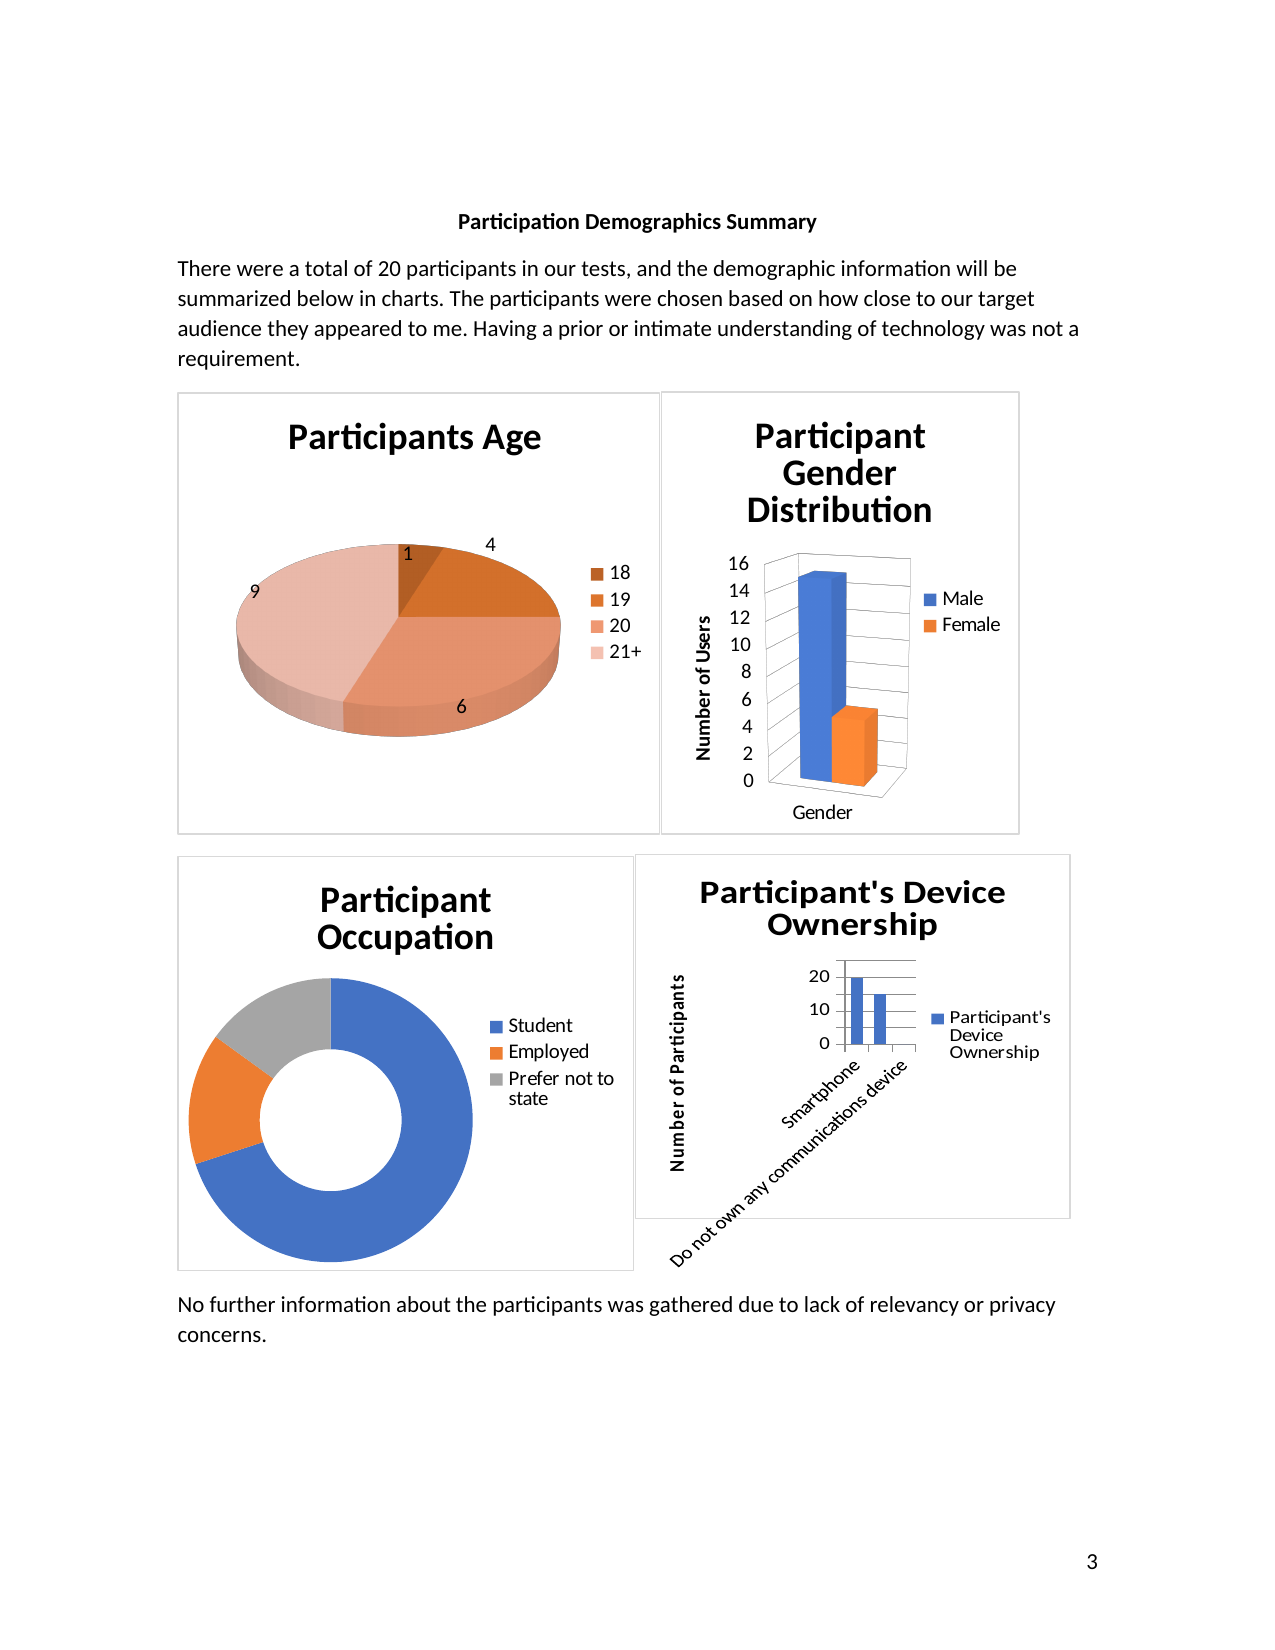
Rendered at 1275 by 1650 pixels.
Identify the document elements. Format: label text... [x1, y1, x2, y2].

text No further information about the participants was gathered due to lack of relevancy or privacy concerns. [177, 1290, 1098, 1348]
text There were a total of 20 participants in our tests, and the demographic information will be summarized below in charts. The participants were chosen based on how close to our target audience they appeared to me. Having a prior or intimate understanding of technology was not a requirement. [177, 254, 1098, 372]
text Participation Demographics Summary [177, 207, 1098, 235]
